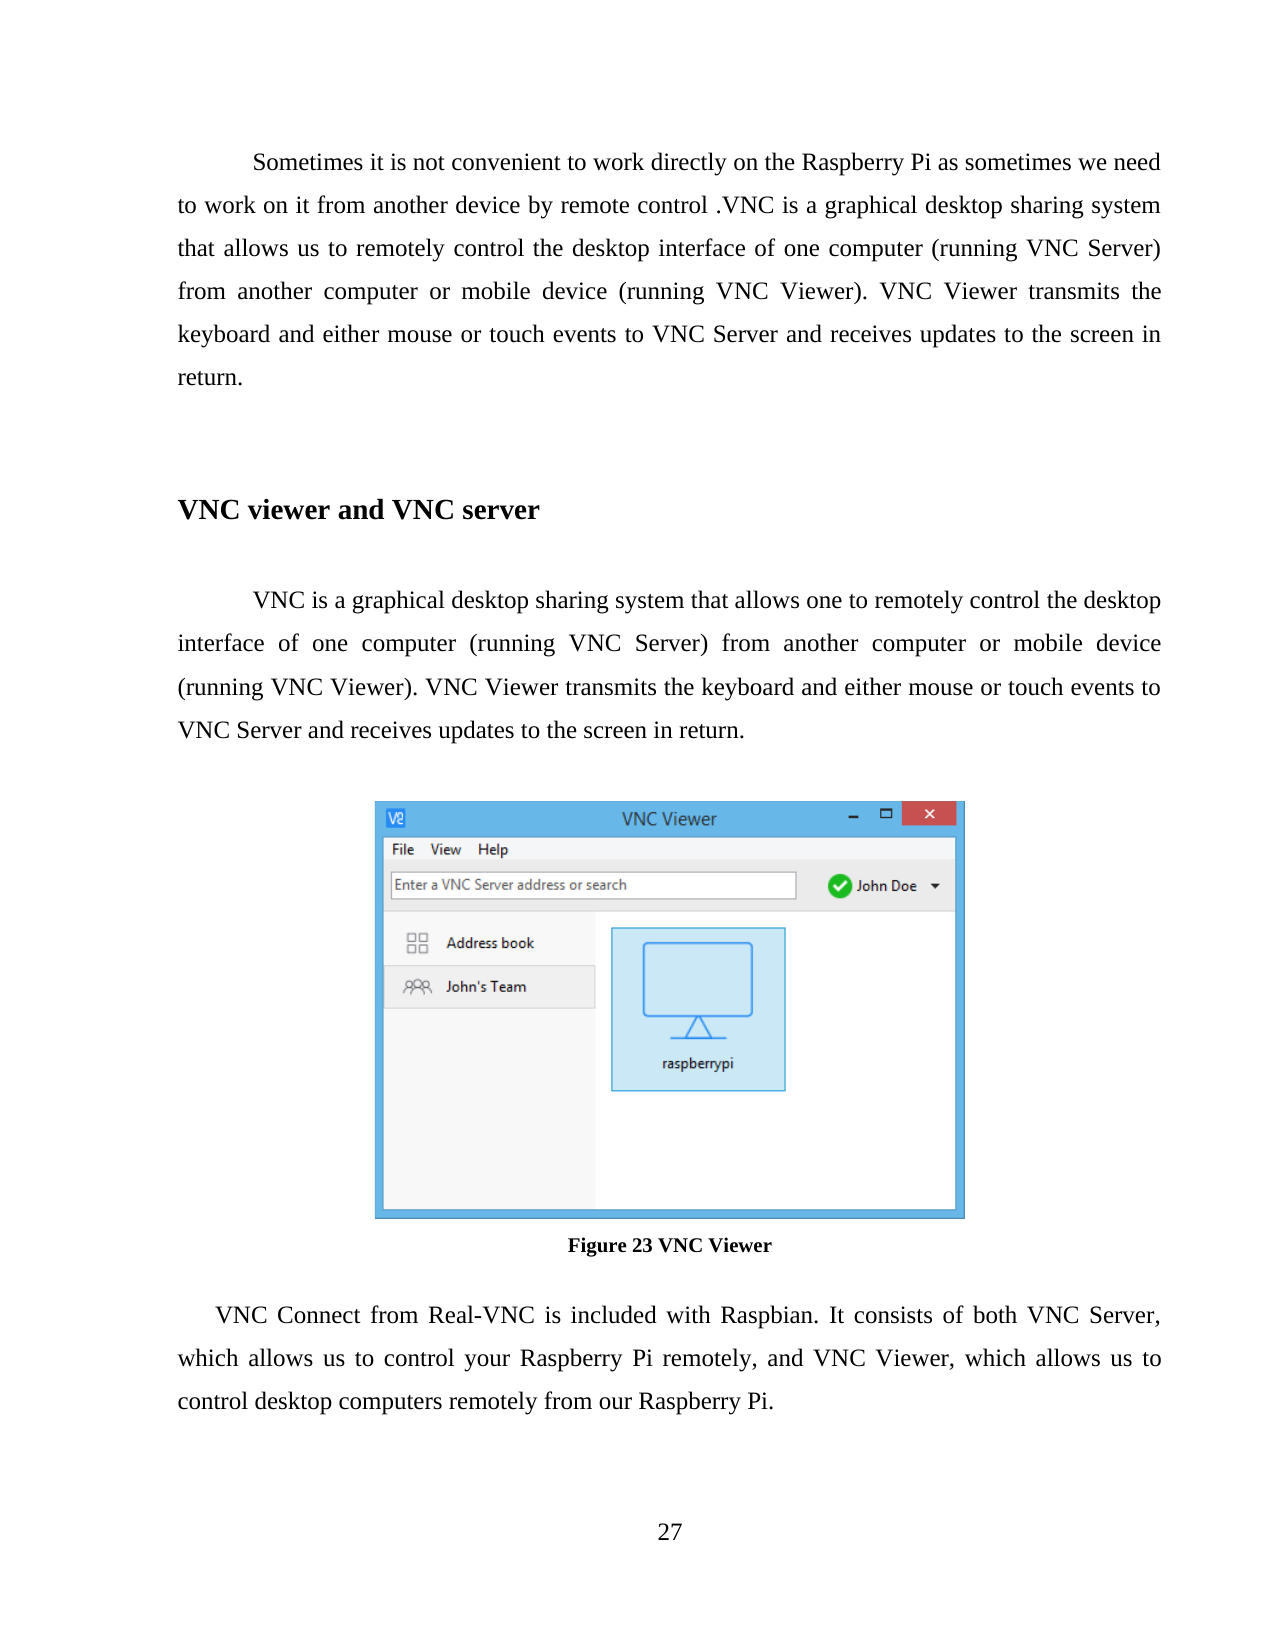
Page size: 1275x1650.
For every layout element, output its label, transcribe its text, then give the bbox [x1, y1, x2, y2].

text VNC viewer and VNC server [177, 492, 1162, 525]
text VNC Connect from Real-VNC is included with Raspbian. It consists of both VNC Server, which allows us to control your Raspberry Pi remotely, and VNC Viewer, which allows us to control desktop computers remotely from our Raspberry Pi. [177, 1300, 1162, 1415]
text VNC is a graphical desktop sharing system that allows one to remotely control the desktop interface of one computer (running VNC Server) from another computer or mobile device (running VNC Viewer). VNC Viewer transmits the keyboard and either mouse or touch events to VNC Server and receives updates to the screen in return. [177, 585, 1162, 743]
picture [374, 801, 965, 1219]
text Figure 23 VNC Viewer [177, 1233, 1162, 1257]
text Sometimes it is not convenient to work directly on the Raspberry Pi as sometimes we need to work on it from another device by remote control .VNC is a graphical desktop sharing system that allows us to remotely control the desktop interface of one computer (running VNC Server) from another computer or mobile device (running VNC Viewer). VNC Viewer transmits the keyboard and either mouse or touch events to VNC Server and receives updates to the screen in return. [177, 147, 1162, 391]
